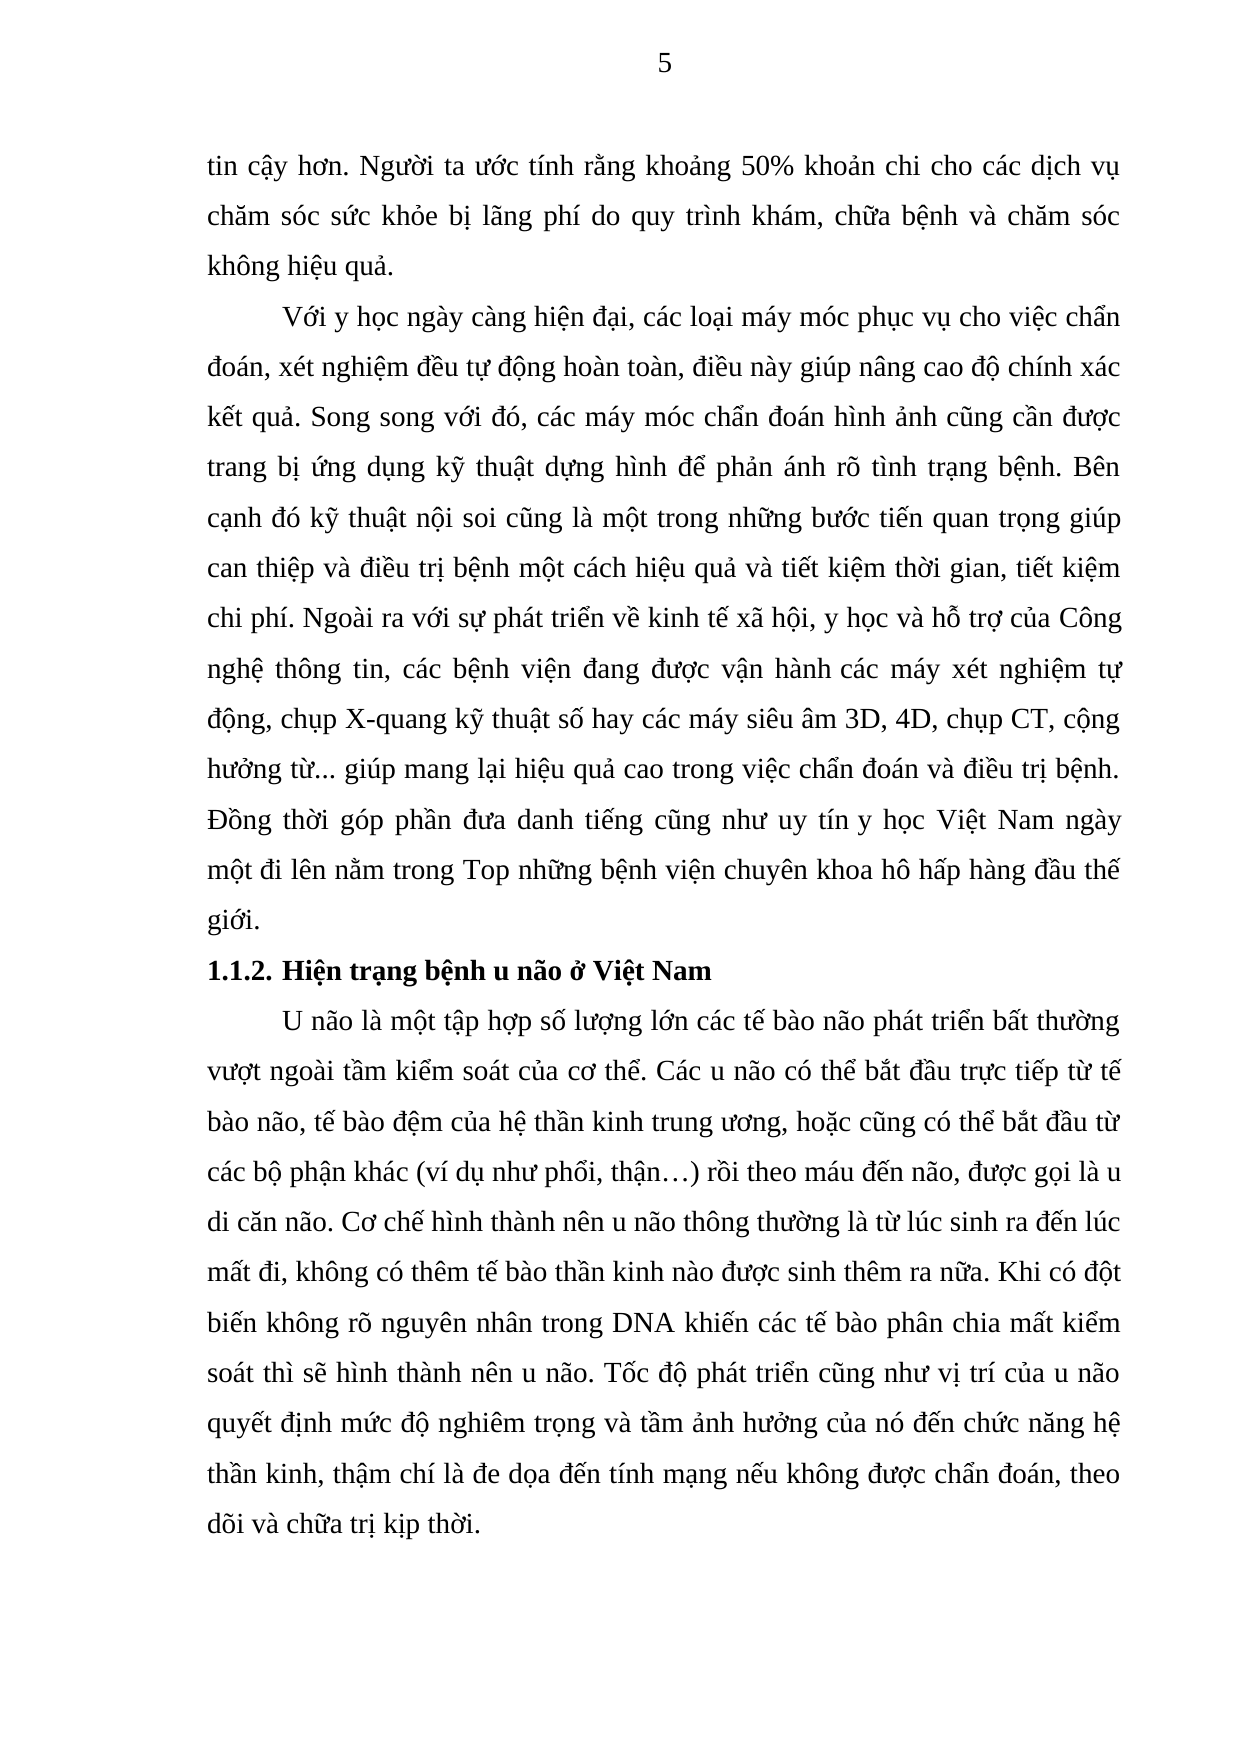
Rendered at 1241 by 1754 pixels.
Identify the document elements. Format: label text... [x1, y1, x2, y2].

list U não là một tập hợp số lượng lớn các tế bào não phát triển bất thường vượt ngoài tầm kiểm soát của cơ thể. Các u não có thể bắt đầu trực tiếp từ tế bào não, tế bào đệm của hệ thần kinh trung ương, hoặc cũng có thể bắt đầu từ các bộ phận khác (ví dụ như phổi, thận…) rồi theo máu đến não, được gọi là u di căn não. Cơ chế hình thành nên u não thông thường là từ lúc sinh ra đến lúc mất đi, không có thêm tế bào thần kinh nào được sinh thêm ra nữa. Khi có đột biến không rõ nguyên nhân trong DNA khiến các tế bào phân chia mất kiểm soát thì sẽ hình thành nên u não. Tốc độ phát triển cũng như vị trí của u não quyết định mức độ nghiêm trọng và tầm ảnh hưởng của nó đến chức năng hệ thần kinh, thậm chí là đe dọa đến tính mạng nếu không được chẩn đoán, theo dõi và chữa trị kịp thời. [207, 1003, 1122, 1540]
list Hiện trạng bệnh u não ở Việt Nam [207, 953, 1122, 986]
list Với y học ngày càng hiện đại, các loại máy móc phục vụ cho việc chẩn đoán, xét nghiệm đều tự động hoàn toàn, điều này giúp nâng cao độ chính xác kết quả. Song song với đó, các máy móc chẩn đoán hình ảnh cũng cần được trang bị ứng dụng kỹ thuật dựng hình để phản ánh rõ tình trạng bệnh. Bên cạnh đó kỹ thuật nội soi cũng là một trong những bước tiến quan trọng giúp can thiệp và điều trị bệnh một cách hiệu quả và tiết kiệm thời gian, tiết kiệm chi phí. Ngoài ra với sự phát triển về kinh tế xã hội, y học và hỗ trợ của Công nghệ thông tin, các bệnh viện đang được vận hành các máy xét nghiệm tự động, chụp X-quang kỹ thuật số hay các máy siêu âm 3D, 4D, chụp CT, cộng hưởng từ... giúp mang lại hiệu quả cao trong việc chẩn đoán và điều trị bệnh. Đồng thời góp phần đưa danh tiếng cũng như uy tín y học Việt Nam ngày một đi lên nằm trong Top những bệnh viện chuyên khoa hô hấp hàng đầu thế giới. [207, 299, 1122, 936]
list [207, 148, 1122, 282]
